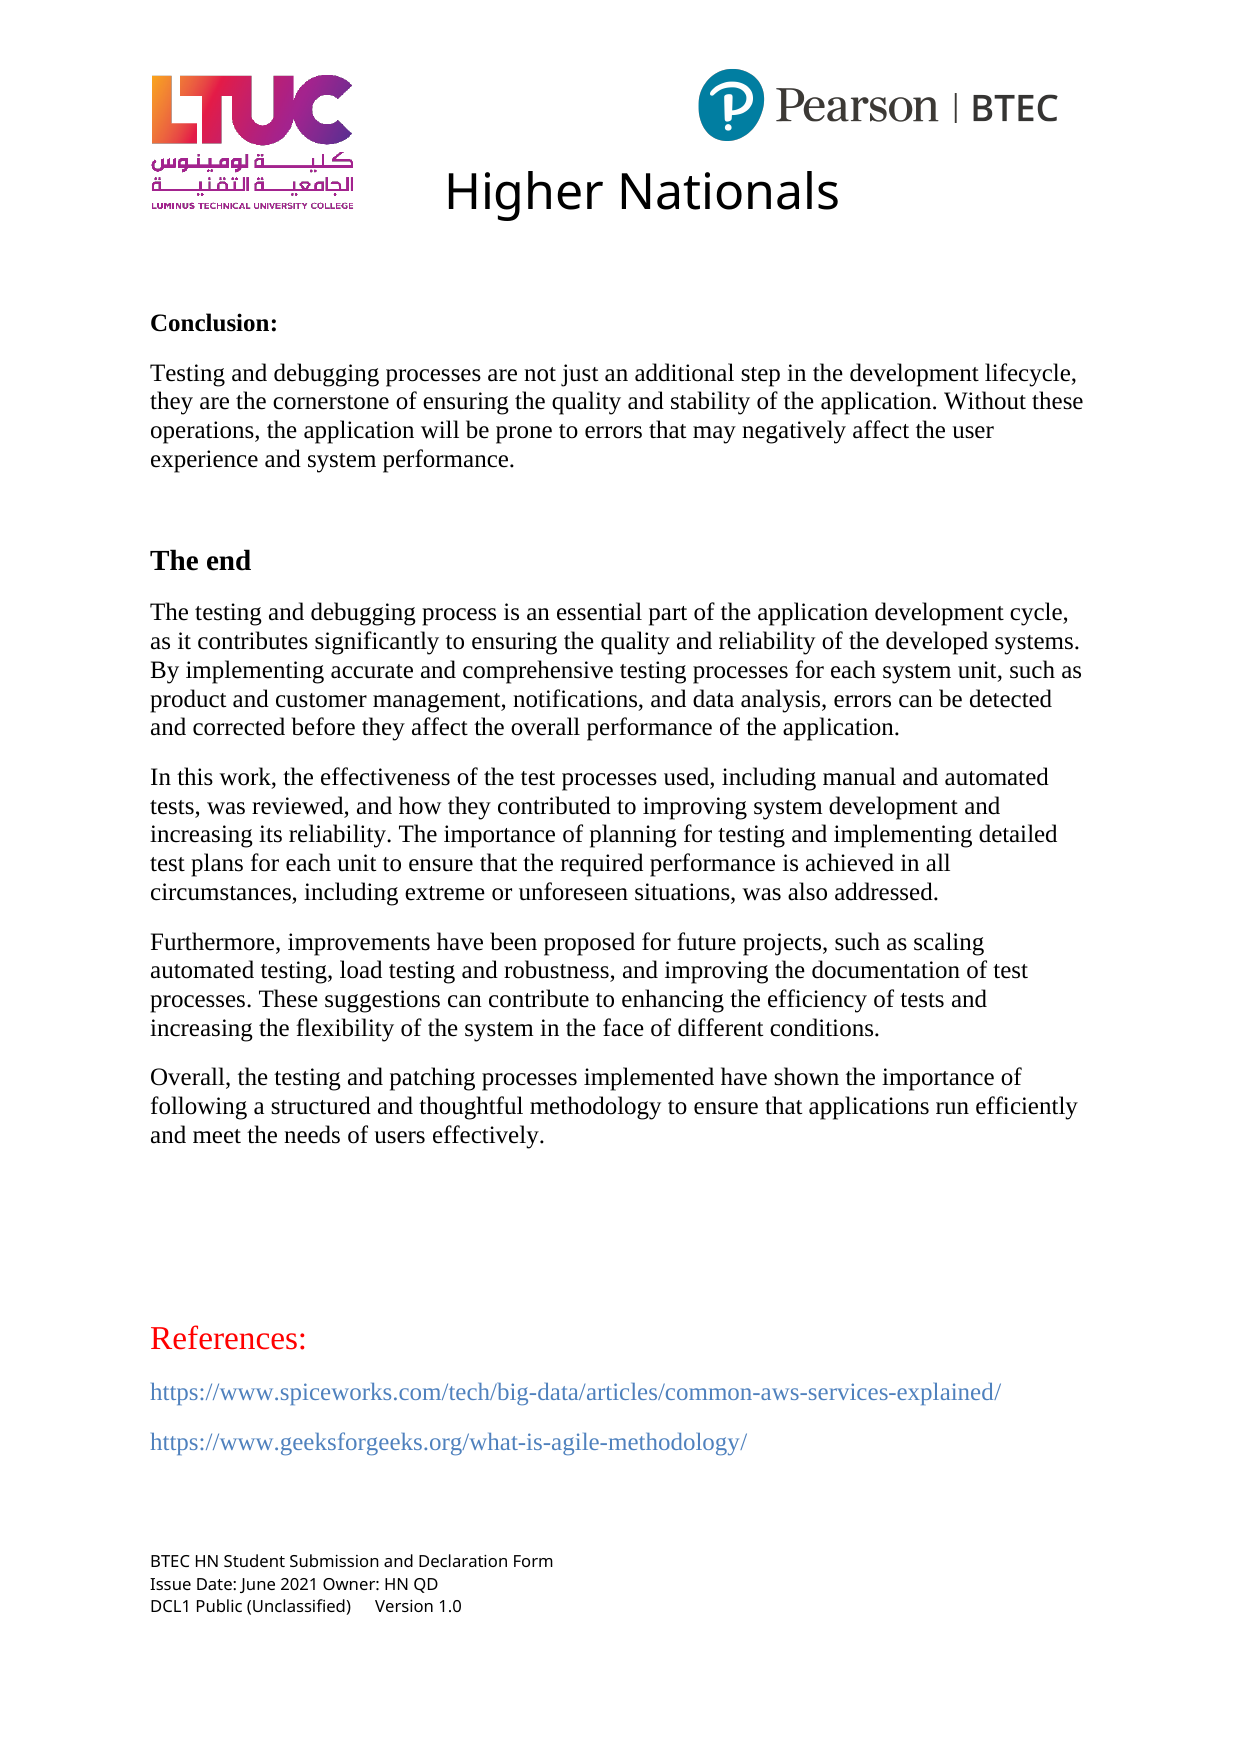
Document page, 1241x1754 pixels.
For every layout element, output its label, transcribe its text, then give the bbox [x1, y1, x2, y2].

text Furthermore, improvements have been proposed for future projects, such as scaling automated testing, load testing and robustness, and improving the documentation of test processes. These suggestions can contribute to enhancing the efficiency of tests and increasing the flexibility of the system in the face of different conditions. [150, 927, 1090, 1042]
text References: [150, 1318, 1090, 1357]
text Conclusion: [150, 308, 1090, 337]
picture [690, 61, 1069, 146]
picture [150, 73, 354, 210]
text https://www.geeksforgeeks.org/what-is-agile-methodology/ [150, 1427, 1090, 1456]
text The testing and debugging process is an essential part of the application development cycle, as it contributes significantly to ensuring the quality and reliability of the developed systems. By implementing accurate and comprehensive testing processes for each system unit, such as product and customer management, notifications, and data analysis, errors can be detected and corrected before they affect the overall performance of the application. [150, 597, 1090, 741]
text In this work, the effectiveness of the test processes used, including manual and automated tests, was reviewed, and how they contributed to improving system development and increasing its reliability. The importance of planning for testing and implementing detailed test plans for each unit to ensure that the required performance is achieved in all circumstances, including extreme or unforeseen situations, was also addressed. [150, 762, 1090, 906]
text https://www.spiceworks.com/tech/big-data/articles/common-aws-services-explained/ [150, 1377, 1090, 1406]
text Overall, the testing and patching processes implemented have shown the importance of following a structured and thoughtful methodology to ensure that applications run efficiently and meet the needs of users effectively. [150, 1062, 1090, 1149]
text Testing and debugging processes are not just an additional step in the development lifecycle, they are the cornerstone of ensuring the quality and stability of the application. Without these operations, the application will be prone to errors that may negatively affect the user experience and system performance. [150, 358, 1090, 473]
text The end [150, 543, 1090, 577]
